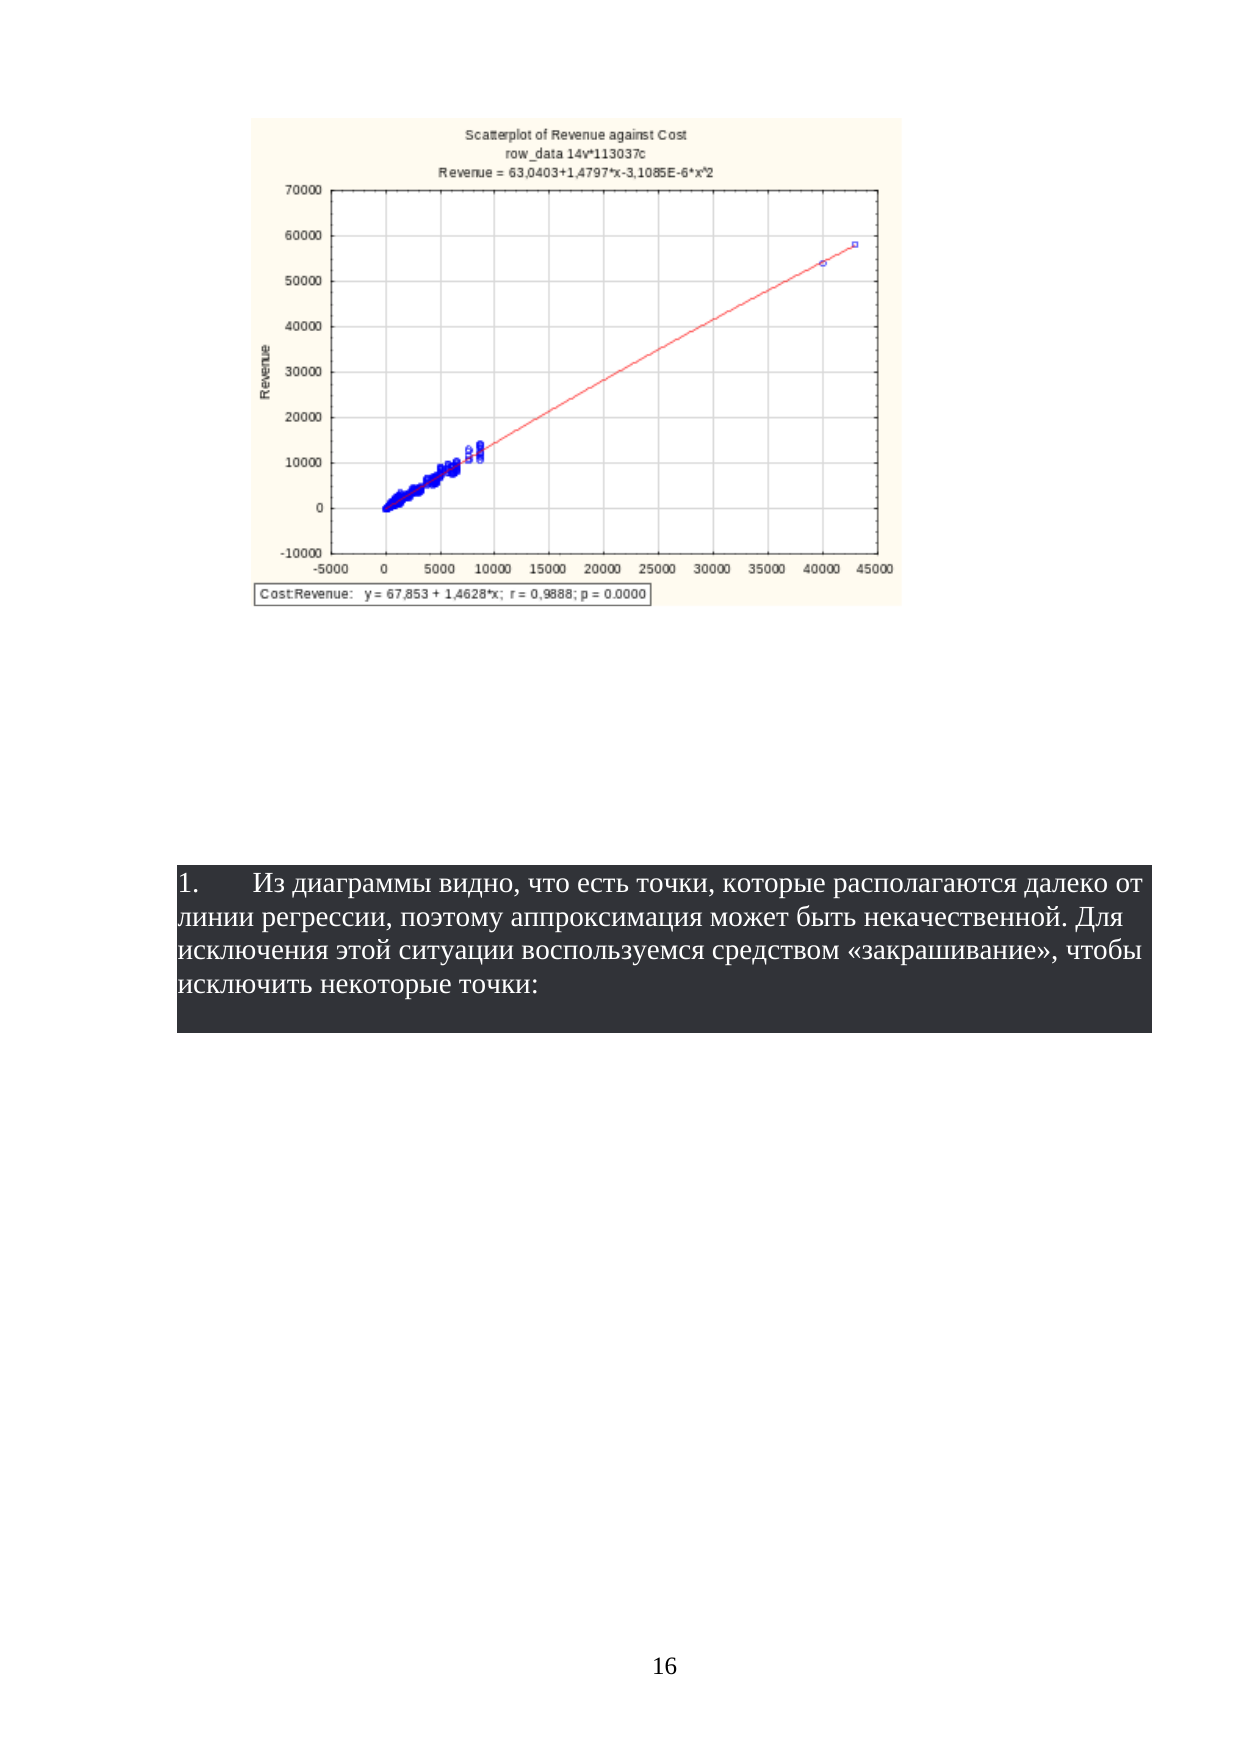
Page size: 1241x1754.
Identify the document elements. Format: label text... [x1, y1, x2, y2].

list Из диаграммы видно, что есть точки, которые располагаются далеко от линии регрессии, поэтому аппроксимация может быть некачественной. Для исключения этой ситуации воспользуемся средством «закрашивание», чтобы исключить некоторые точки: [177, 865, 1152, 999]
